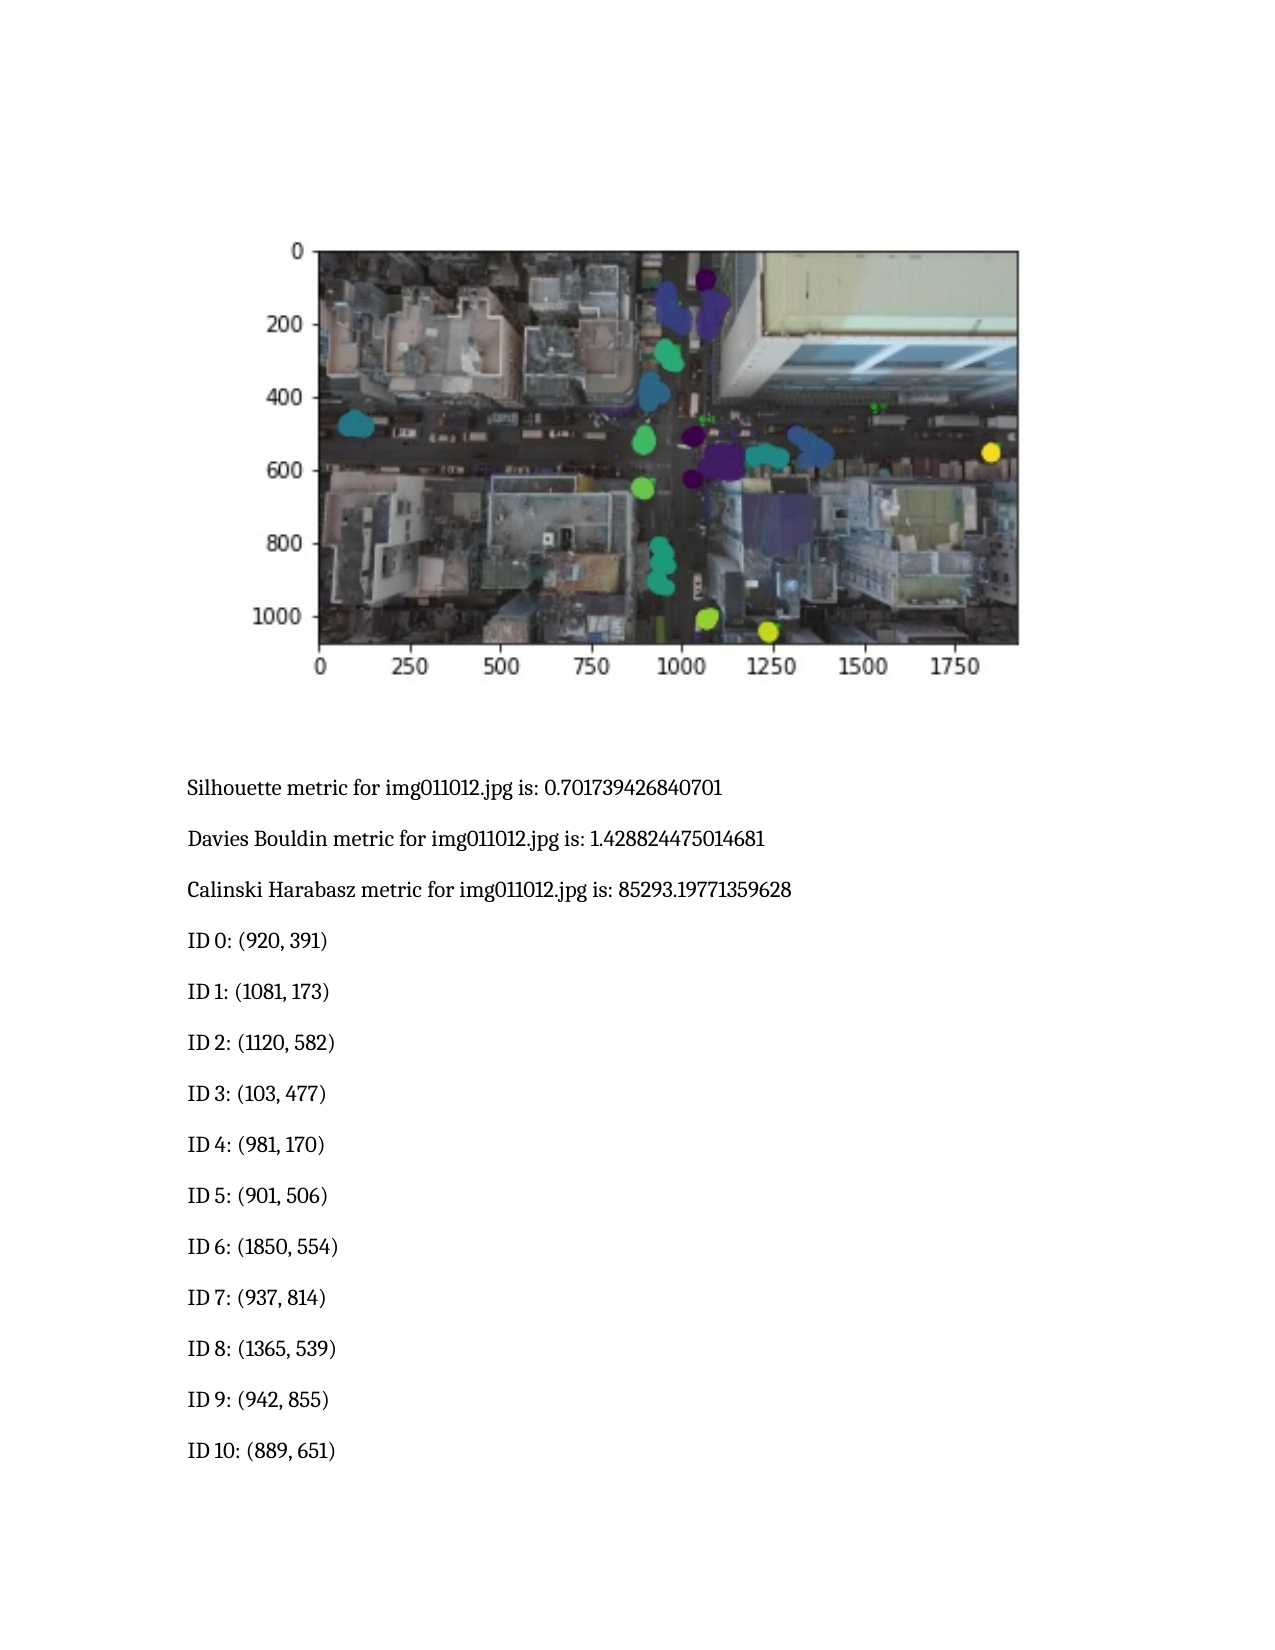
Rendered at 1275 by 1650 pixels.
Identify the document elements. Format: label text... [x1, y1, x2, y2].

text ID 6: (1850, 554) [187, 1234, 1087, 1260]
text ID 2: (1120, 582) [187, 1030, 1087, 1056]
picture [206, 150, 1107, 750]
text ID 0: (920, 391) [187, 928, 1087, 954]
text ID 4: (981, 170) [187, 1132, 1087, 1158]
text ID 3: (103, 477) [187, 1081, 1087, 1107]
text ID 8: (1365, 539) [187, 1336, 1087, 1362]
text ID 1: (1081, 173) [187, 979, 1087, 1005]
text Silhouette metric for img011012.jpg is: 0.701739426840701 [187, 775, 1087, 801]
text ID 10: (889, 651) [187, 1438, 1087, 1464]
text ID 7: (937, 814) [187, 1285, 1087, 1311]
text ID 5: (901, 506) [187, 1183, 1087, 1209]
text ID 9: (942, 855) [187, 1387, 1087, 1413]
text Davies Bouldin metric for img011012.jpg is: 1.428824475014681 [187, 826, 1087, 852]
text Calinski Harabasz metric for img011012.jpg is: 85293.19771359628 [187, 877, 1087, 903]
